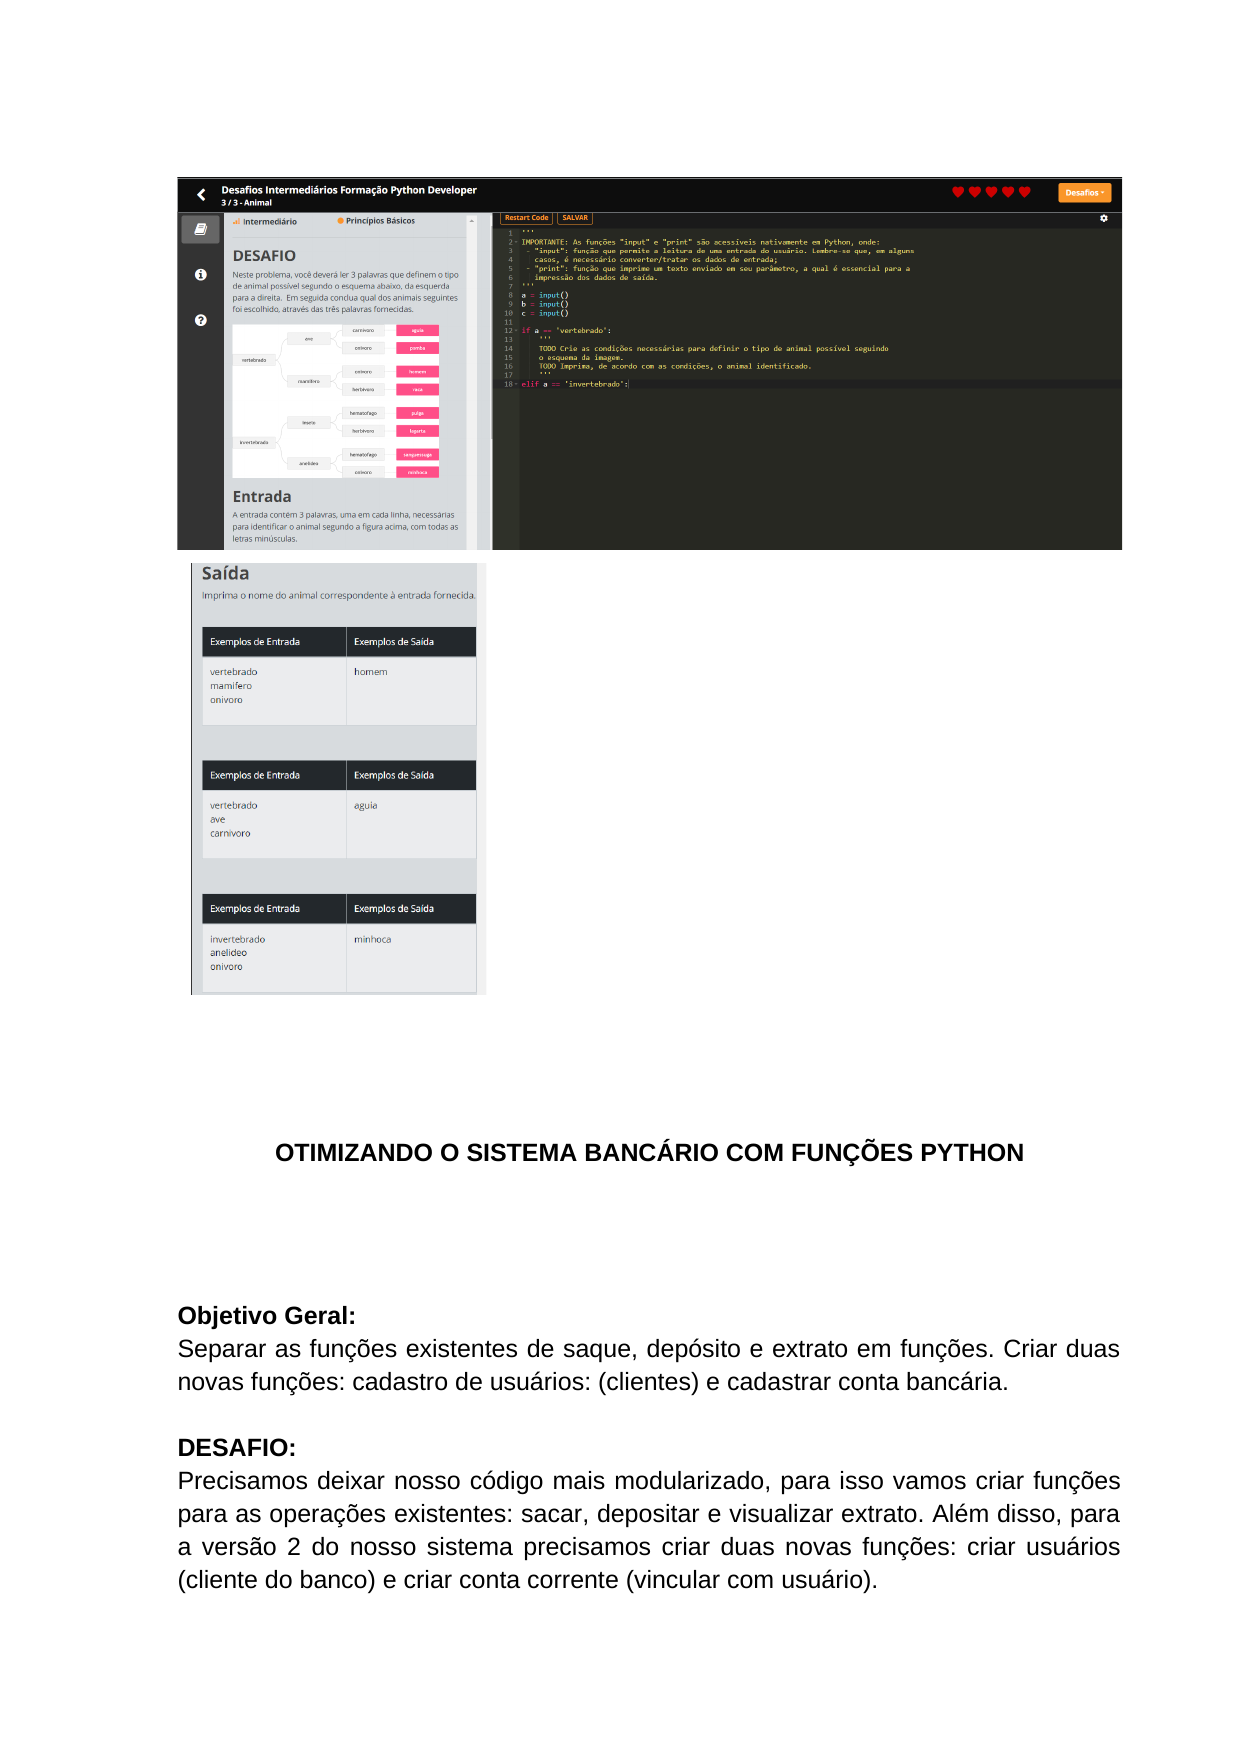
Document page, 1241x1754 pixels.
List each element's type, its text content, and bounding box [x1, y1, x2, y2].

text DESAFIO: [177, 1433, 1122, 1461]
text Separar as funções existentes de saque, depósito e extrato em funções. Criar duas novas funções: cadastro de usuários: (clientes) e cadastrar conta bancária. [177, 1334, 1122, 1395]
text Objetivo Geral: [177, 1301, 1122, 1329]
picture [191, 563, 487, 995]
text Precisamos deixar nosso código mais modularizado, para isso vamos criar funções para as operações existentes: sacar, depositar e visualizar extrato. Além disso, para a versão 2 do nosso sistema precisamos criar duas novas funções: criar usuários (cliente do banco) e criar conta corrente (vincular com usuário). [177, 1466, 1122, 1593]
picture [177, 177, 1123, 550]
text OTIMIZANDO O SISTEMA BANCÁRIO COM FUNÇÕES PYTHON [177, 1138, 1122, 1167]
